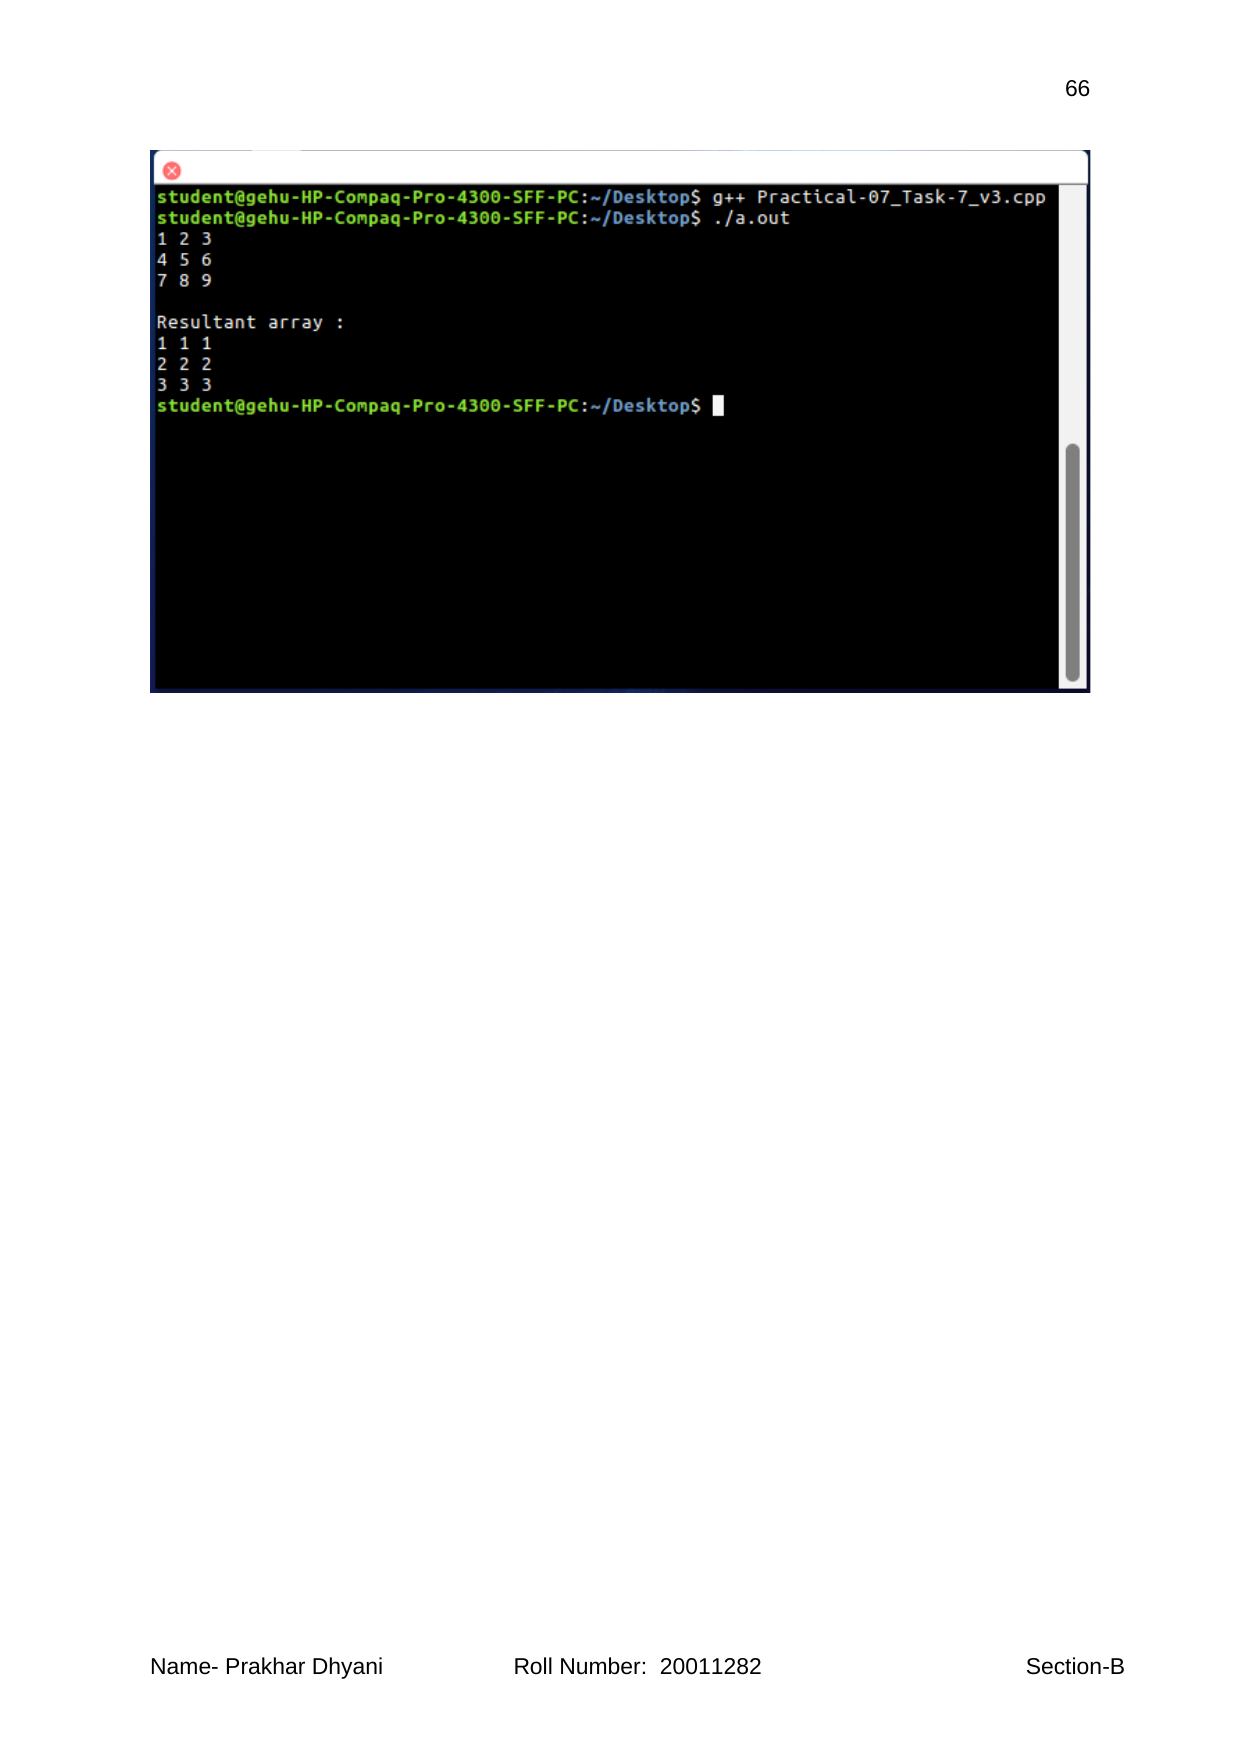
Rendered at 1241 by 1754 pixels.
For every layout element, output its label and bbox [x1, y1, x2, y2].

picture [150, 150, 1091, 693]
